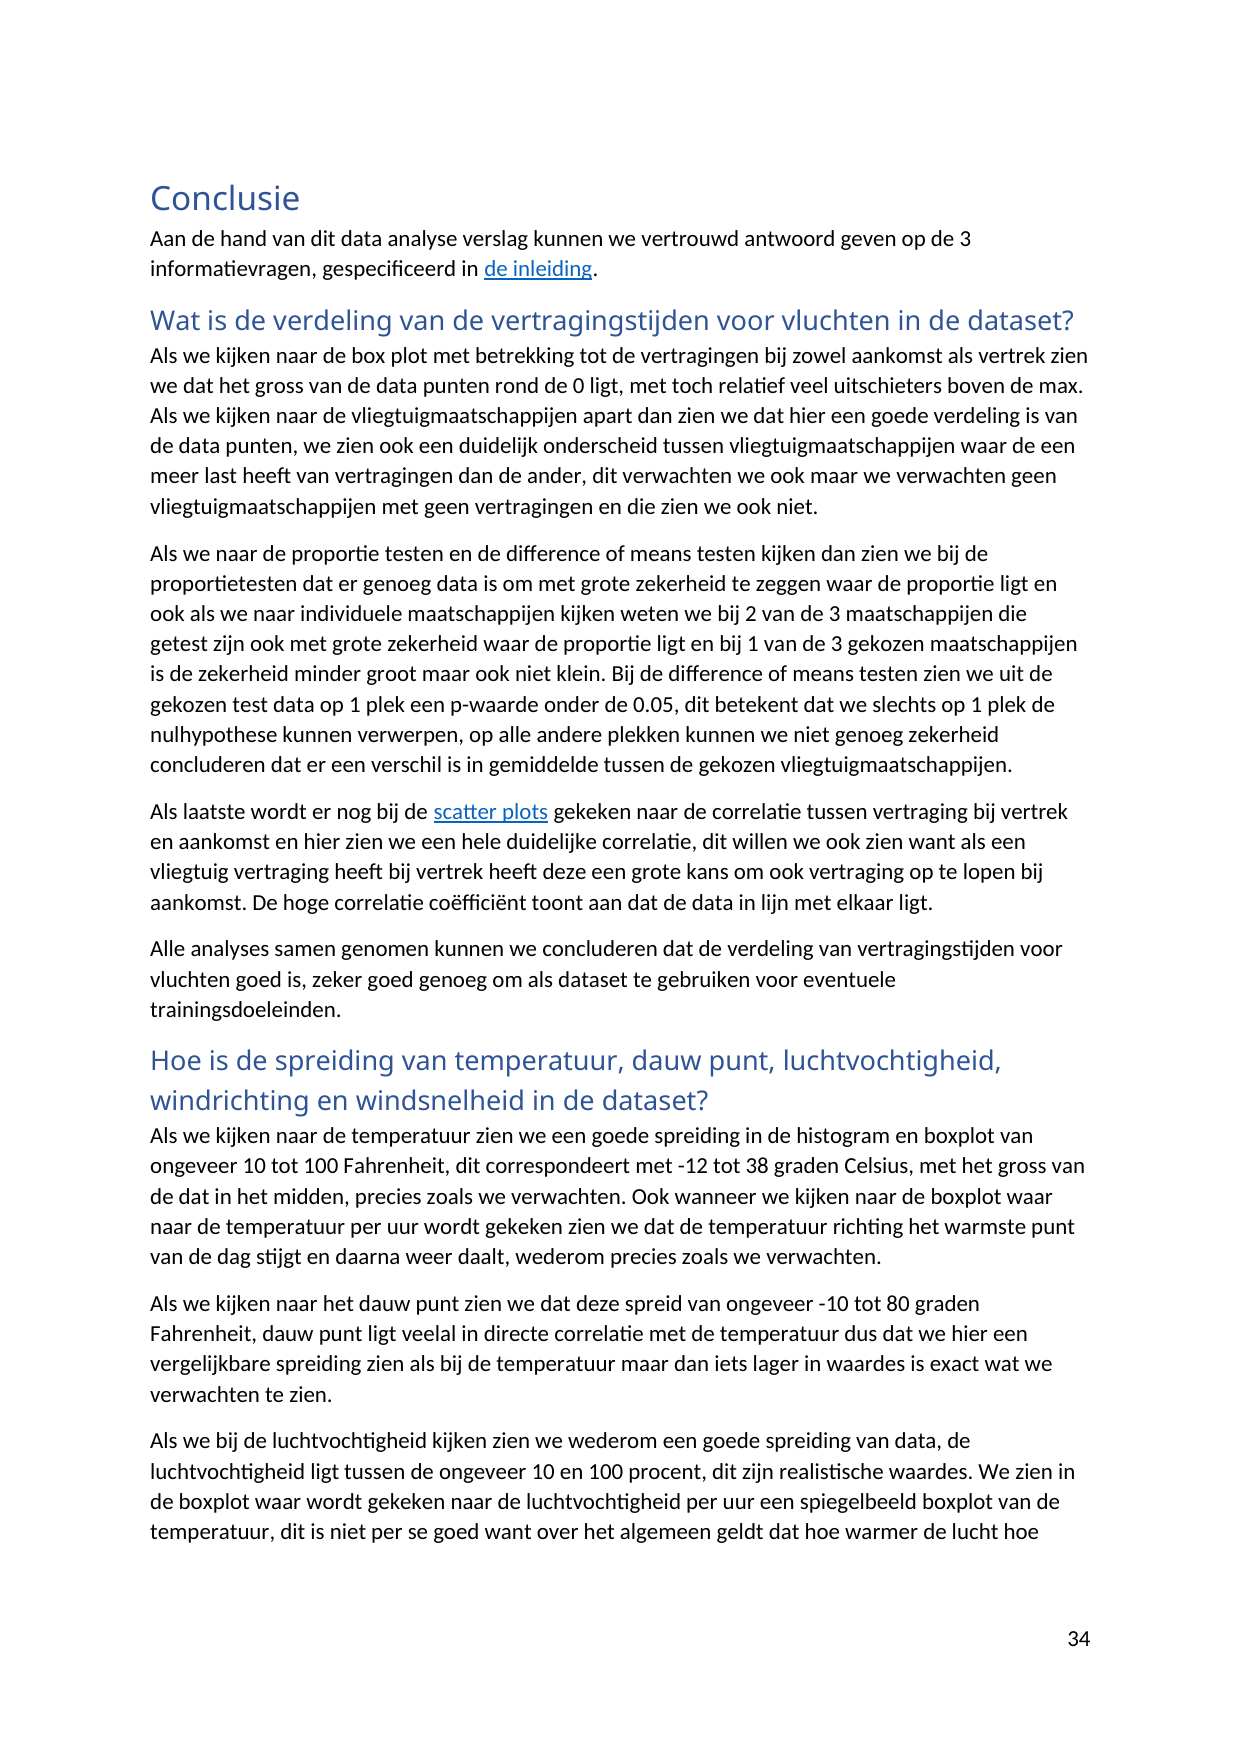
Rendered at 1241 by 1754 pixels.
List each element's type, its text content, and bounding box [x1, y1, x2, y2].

subtitle Wat is de verdeling van de vertragingstijden voor vluchten in de dataset? [150, 301, 1090, 338]
text Als we kijken naar de temperatuur zien we een goede spreiding in de histogram en boxplot van ongeveer 10 tot 100 Fahrenheit, dit correspondeert met -12 tot 38 graden Celsius, met het gross van de dat in het midden, precies zoals we verwachten. Ook wanneer we kijken naar de boxplot waar naar de temperatuur per uur wordt gekeken zien we dat de temperatuur richting het warmste punt van de dag stijgt en daarna weer daalt, wederom precies zoals we verwachten. [150, 1121, 1090, 1270]
text Als laatste wordt er nog bij de scatter plots gekeken naar de correlatie tussen vertraging bij vertrek en aankomst en hier zien we een hele duidelijke correlatie, dit willen we ook zien want als een vliegtuig vertraging heeft bij vertrek heeft deze een grote kans om ook vertraging op te lopen bij aankomst. De hoge correlatie coëfficiënt toont aan dat de data in lijn met elkaar ligt. [150, 797, 1090, 916]
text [150, 1427, 1090, 1545]
text Als we kijken naar de box plot met betrekking tot de vertragingen bij zowel aankomst als vertrek zien we dat het gross van de data punten rond de 0 ligt, met toch relatief veel uitschieters boven de max. Als we kijken naar de vliegtuigmaatschappijen apart dan zien we dat hier een goede verdeling is van de data punten, we zien ook een duidelijk onderscheid tussen vliegtuigmaatschappijen waar de een meer last heeft van vertragingen dan de ander, dit verwachten we ook maar we verwachten geen vliegtuigmaatschappijen met geen vertragingen en die zien we ook niet. [150, 341, 1090, 520]
text Als we kijken naar het dauw punt zien we dat deze spreid van ongeveer -10 tot 80 graden Fahrenheit, dauw punt ligt veelal in directe correlatie met de temperatuur dus dat we hier een vergelijkbare spreiding zien als bij de temperatuur maar dan iets lager in waardes is exact wat we verwachten te zien. [150, 1289, 1090, 1408]
text Aan de hand van dit data analyse verslag kunnen we vertrouwd antwoord geven op de 3 informatievragen, gespecificeerd in de inleiding. [150, 224, 1090, 282]
text Alle analyses samen genomen kunnen we concluderen dat de verdeling van vertragingstijden voor vluchten goed is, zeker goed genoeg om als dataset te gebruiken voor eventuele trainingsdoeleinden. [150, 934, 1090, 1023]
subtitle Hoe is de spreiding van temperatuur, dauw punt, luchtvochtigheid, windrichting en windsnelheid in de dataset? [150, 1042, 1090, 1118]
text Als we naar de proportie testen en de difference of means testen kijken dan zien we bij de proportietesten dat er genoeg data is om met grote zekerheid te zeggen waar de proportie ligt en ook als we naar individuele maatschappijen kijken weten we bij 2 van de 3 maatschappijen die getest zijn ook met grote zekerheid waar de proportie ligt en bij 1 van de 3 gekozen maatschappijen is de zekerheid minder groot maar ook niet klein. Bij de difference of means testen zien we uit de gekozen test data op 1 plek een p-waarde onder de 0.05, dit betekent dat we slechts op 1 plek de nulhypothese kunnen verwerpen, op alle andere plekken kunnen we niet genoeg zekerheid concluderen dat er een verschil is in gemiddelde tussen de gekozen vliegtuigmaatschappijen. [150, 539, 1090, 778]
subtitle Conclusie [150, 175, 1090, 220]
